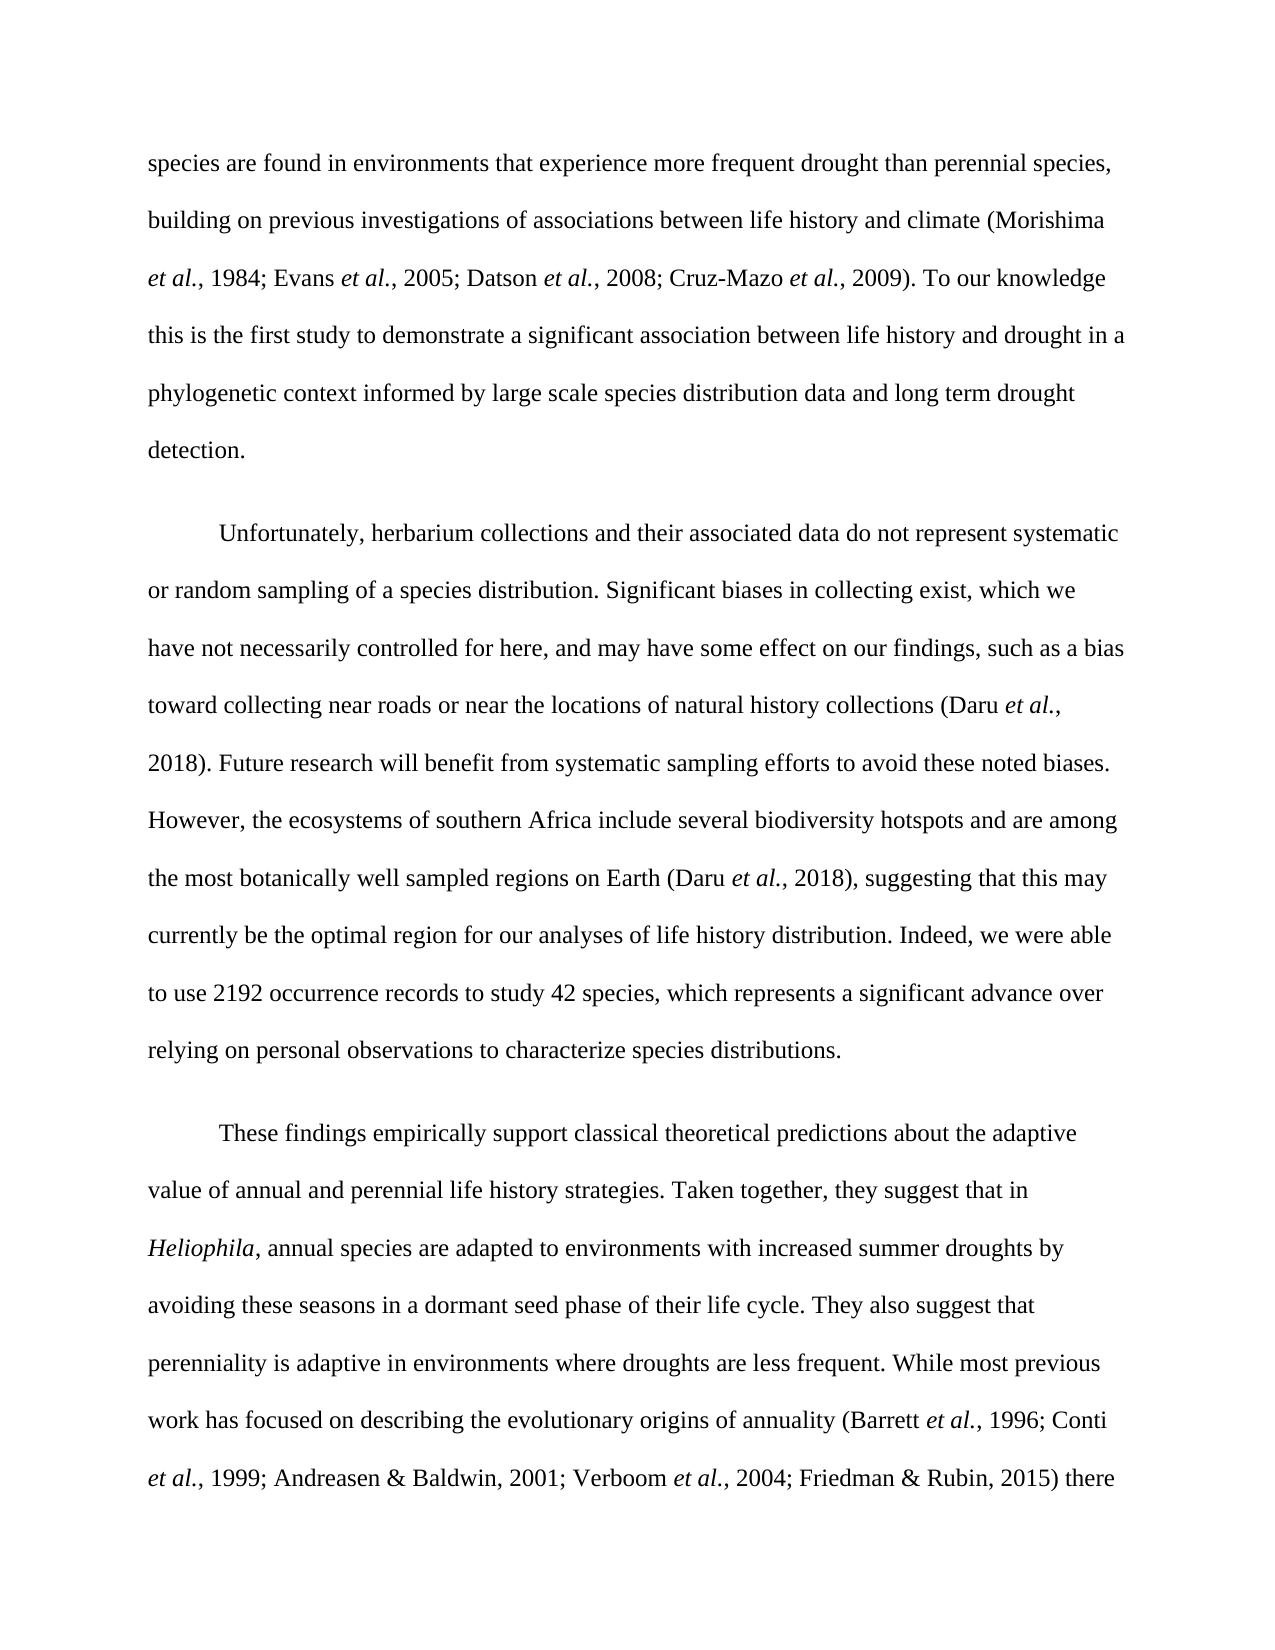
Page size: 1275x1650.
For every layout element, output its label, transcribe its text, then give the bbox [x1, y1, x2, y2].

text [148, 1118, 1127, 1491]
text Unfortunately, herbarium collections and their associated data do not represent systematic or random sampling of a species distribution. Significant biases in collecting exist, which we have not necessarily controlled for here, and may have some effect on our findings, such as a bias toward collecting near roads or near the locations of natural history collections (Daru et al., 2018). Future research will benefit from systematic sampling efforts to avoid these noted biases. However, the ecosystems of southern Africa include several biodiversity hotspots and are among the most botanically well sampled regions on Earth (Daru et al., 2018), suggesting that this may currently be the optimal region for our analyses of life history distribution. Indeed, we were able to use 2192 occurrence records to study 42 species, which represents a significant advance over relying on personal observations to characterize species distributions. [148, 518, 1127, 1064]
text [148, 148, 1127, 464]
